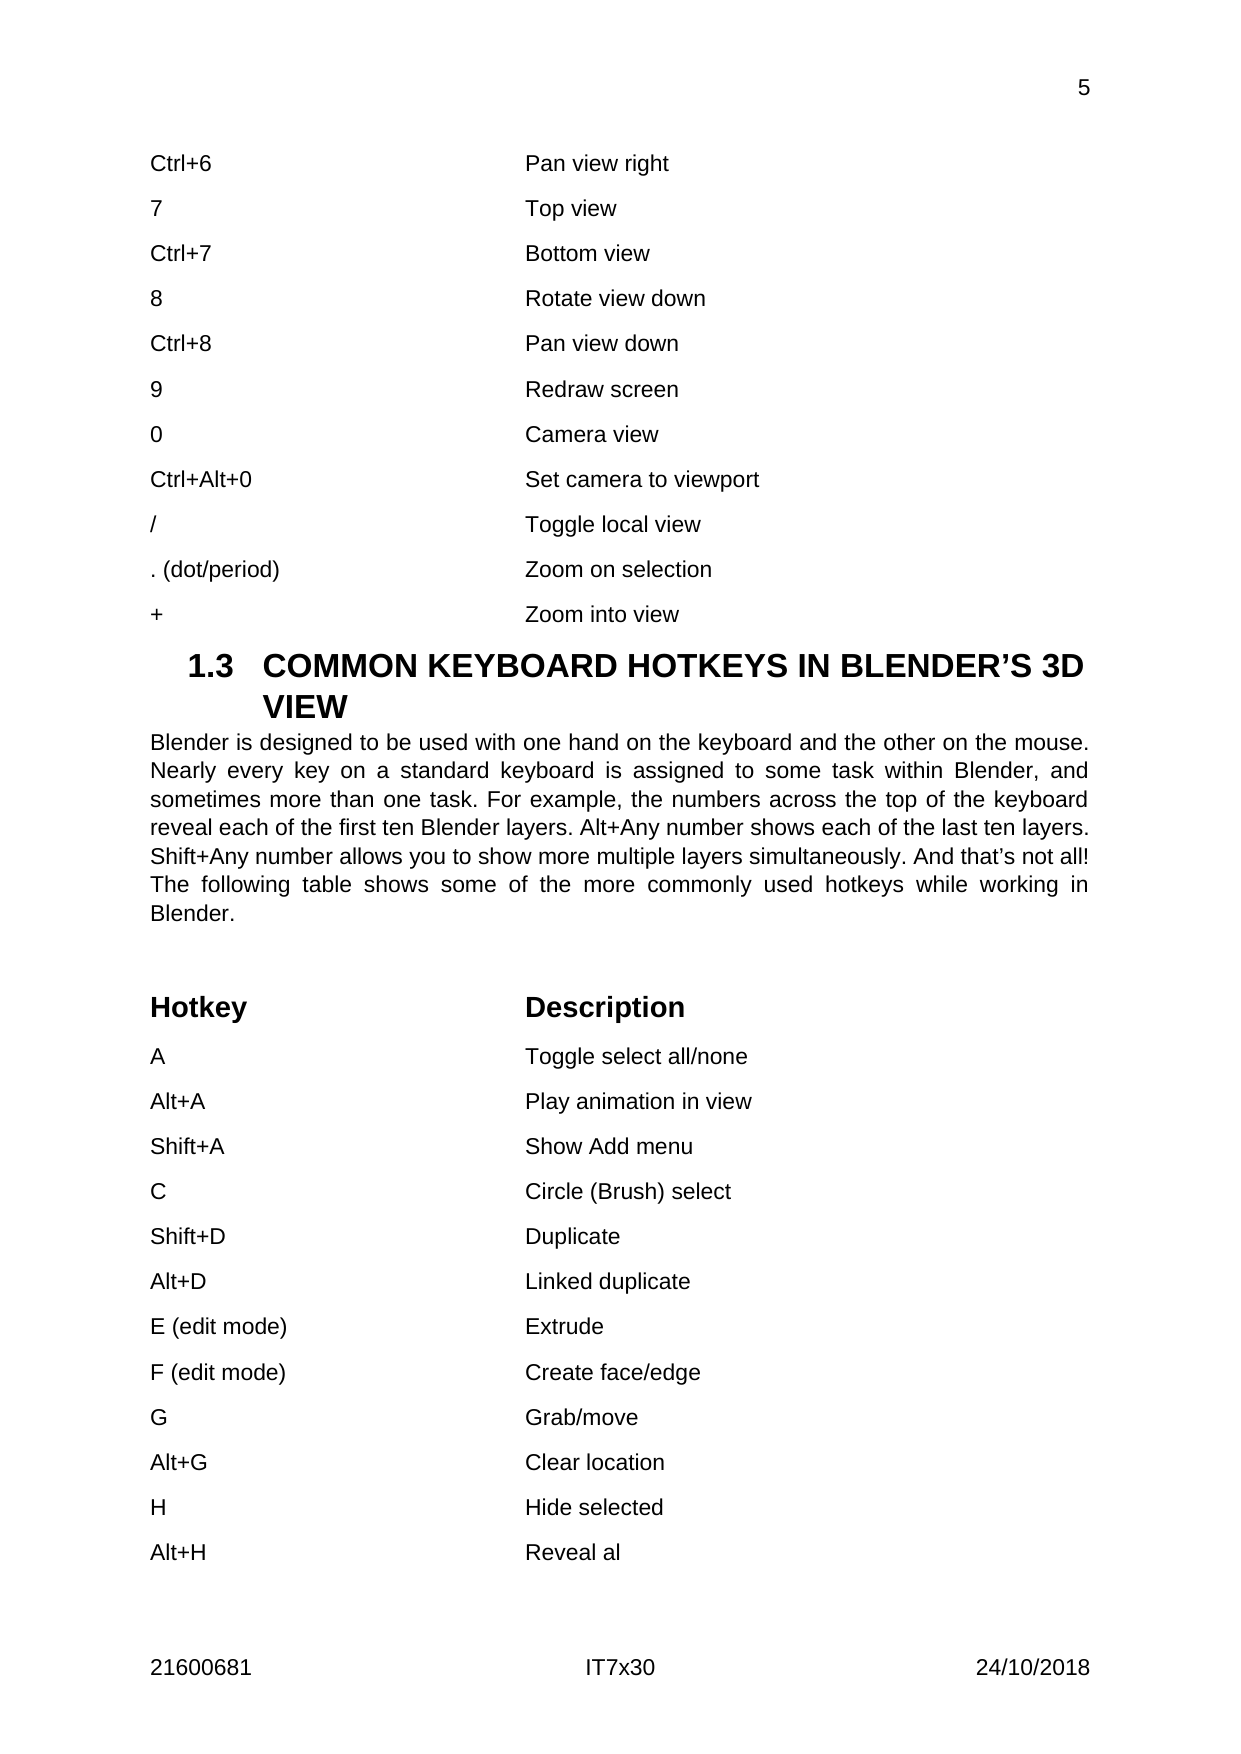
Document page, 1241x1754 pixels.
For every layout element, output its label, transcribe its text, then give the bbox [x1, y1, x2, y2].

text + Zoom into view [150, 601, 1090, 627]
text Ctrl+7 Bottom view [150, 240, 1090, 267]
text H Hide selected [150, 1494, 1090, 1520]
text Alt+D Linked duplicate [150, 1268, 1090, 1294]
text 9 Redraw screen [150, 376, 1090, 402]
text Shift+D Duplicate [150, 1223, 1090, 1249]
text G Grab/move [150, 1403, 1090, 1430]
subtitle COMMON KEYBOARD HOTKEYS IN BLENDER’S 3D VIEW [187, 646, 1090, 726]
text F (edit mode) Create face/edge [150, 1358, 1090, 1385]
text Ctrl+8 Pan view down [150, 330, 1090, 357]
text 7 Top view [150, 195, 1090, 221]
text E (edit mode) Extrude [150, 1313, 1090, 1340]
text 8 Rotate view down [150, 285, 1090, 312]
text A Toggle select all/none [150, 1043, 1090, 1069]
text Shift+A Show Add menu [150, 1133, 1090, 1159]
text . (dot/period) Zoom on selection [150, 556, 1090, 582]
text 0 Camera view [150, 421, 1090, 447]
text Ctrl+6 Pan view right [150, 150, 1090, 176]
text Hotkey Description [150, 990, 1090, 1023]
text Alt+H Reveal al [150, 1539, 1090, 1565]
text Alt+A Play animation in view [150, 1088, 1090, 1114]
text Blender is designed to be used with one hand on the keyboard and the other on the mouse. Nearly every key on a standard keyboard is assigned to some task within Blender, and sometimes more than one task. For example, the numbers across the top of the keyboard reveal each of the first ten Blender layers. Alt+Any number shows each of the last ten layers. Shift+Any number allows you to show more multiple layers simultaneously. And that’s not all! The following table shows some of the more commonly used hotkeys while working in Blender. [150, 729, 1090, 926]
text Alt+G Clear location [150, 1449, 1090, 1475]
text / Toggle local view [150, 511, 1090, 537]
text C Circle (Brush) select [150, 1178, 1090, 1204]
text Ctrl+Alt+0 Set camera to viewport [150, 466, 1090, 492]
